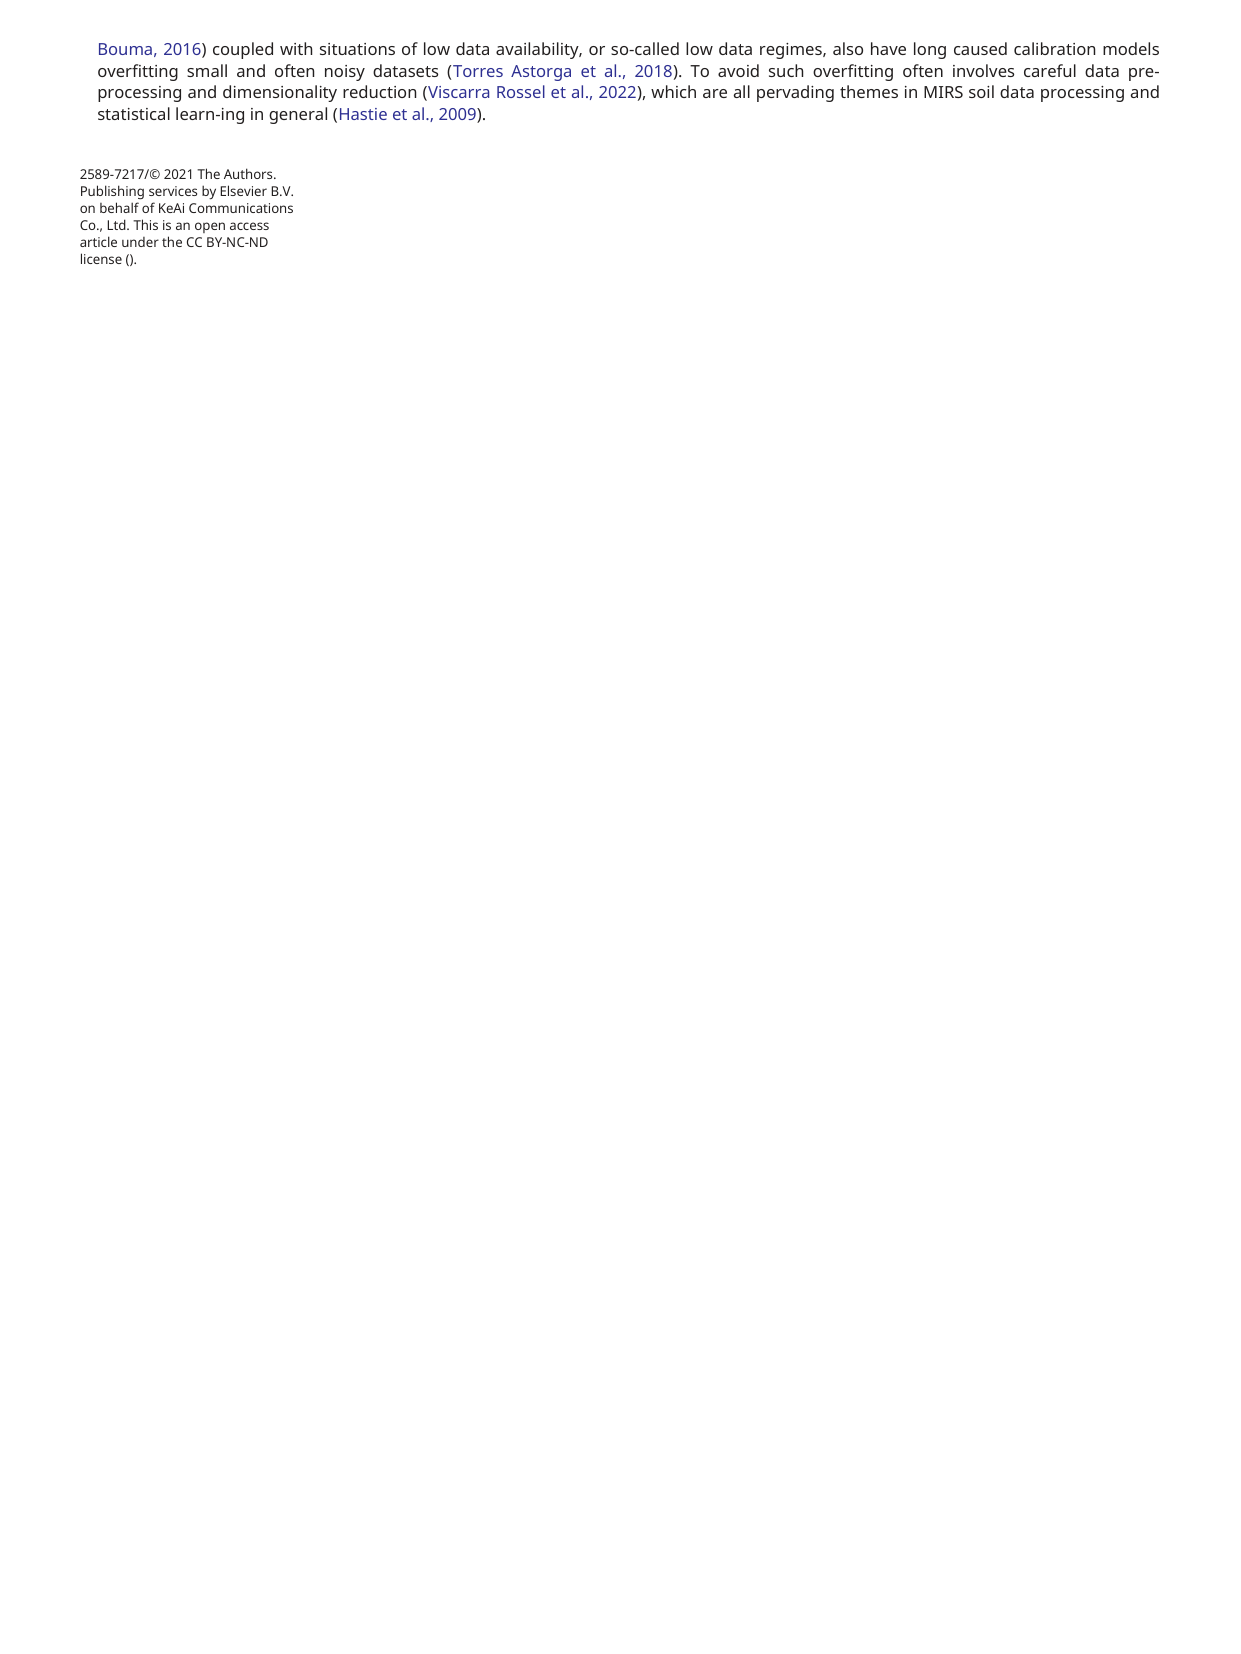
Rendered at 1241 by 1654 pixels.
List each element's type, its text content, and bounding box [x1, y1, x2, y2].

text Bouma, 2016) coupled with situations of low data availability, or so-called low data regimes, also have long caused calibration models overfitting small and often noisy datasets (Torres Astorga et al., 2018). To avoid such overfitting often involves careful data pre-processing and dimensionality reduction (Viscarra Rossel et al., 2022), which are all pervading themes in MIRS soil data processing and statistical learn-ing in general (Hastie et al., 2009). [97, 38, 1161, 125]
text 2589-7217/© 2021 The Authors. Publishing services by Elsevier B.V. on behalf of KeAi Communications Co., Ltd. This is an open access article under the CC BY-NC-ND license (). [79, 166, 296, 268]
